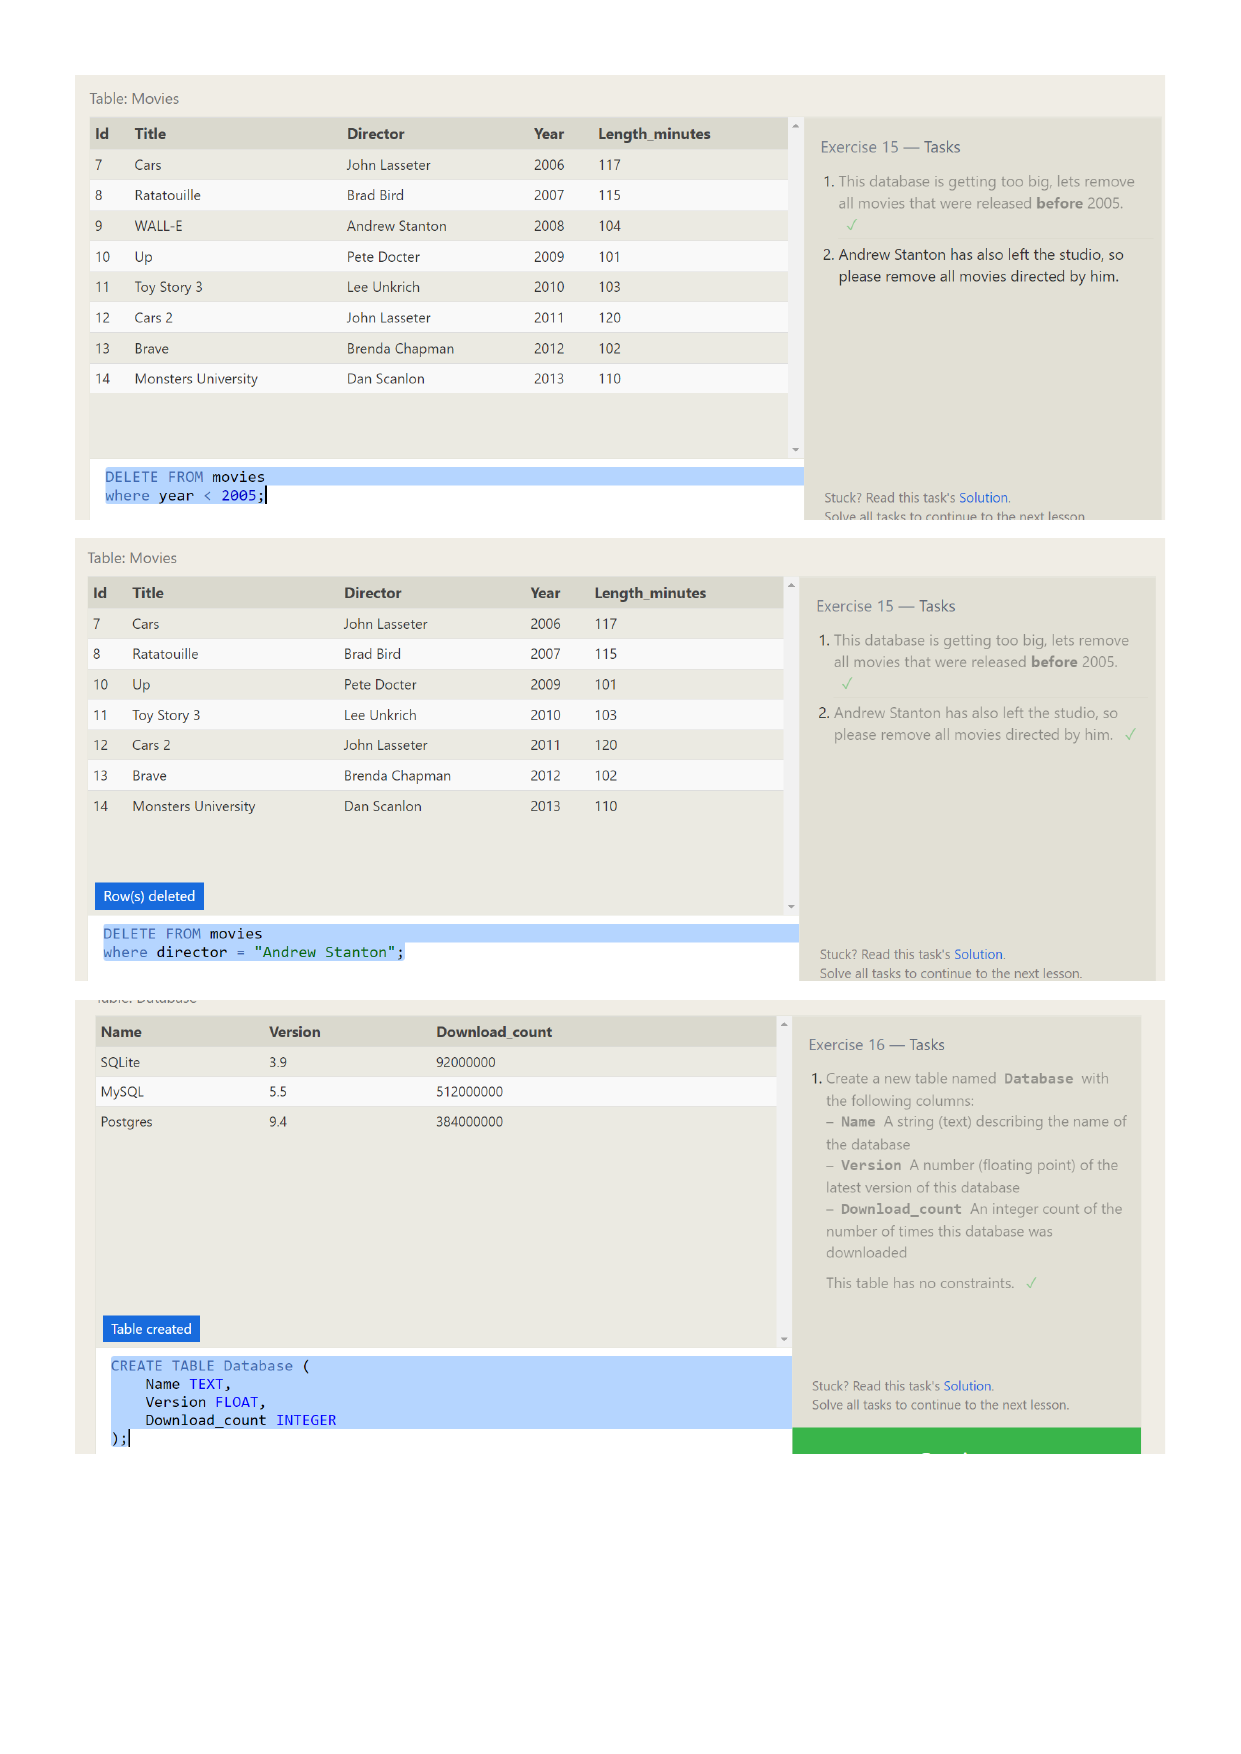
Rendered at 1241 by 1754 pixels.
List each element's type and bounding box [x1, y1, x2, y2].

picture [75, 1000, 1166, 1454]
picture [75, 538, 1166, 981]
picture [75, 75, 1166, 520]
